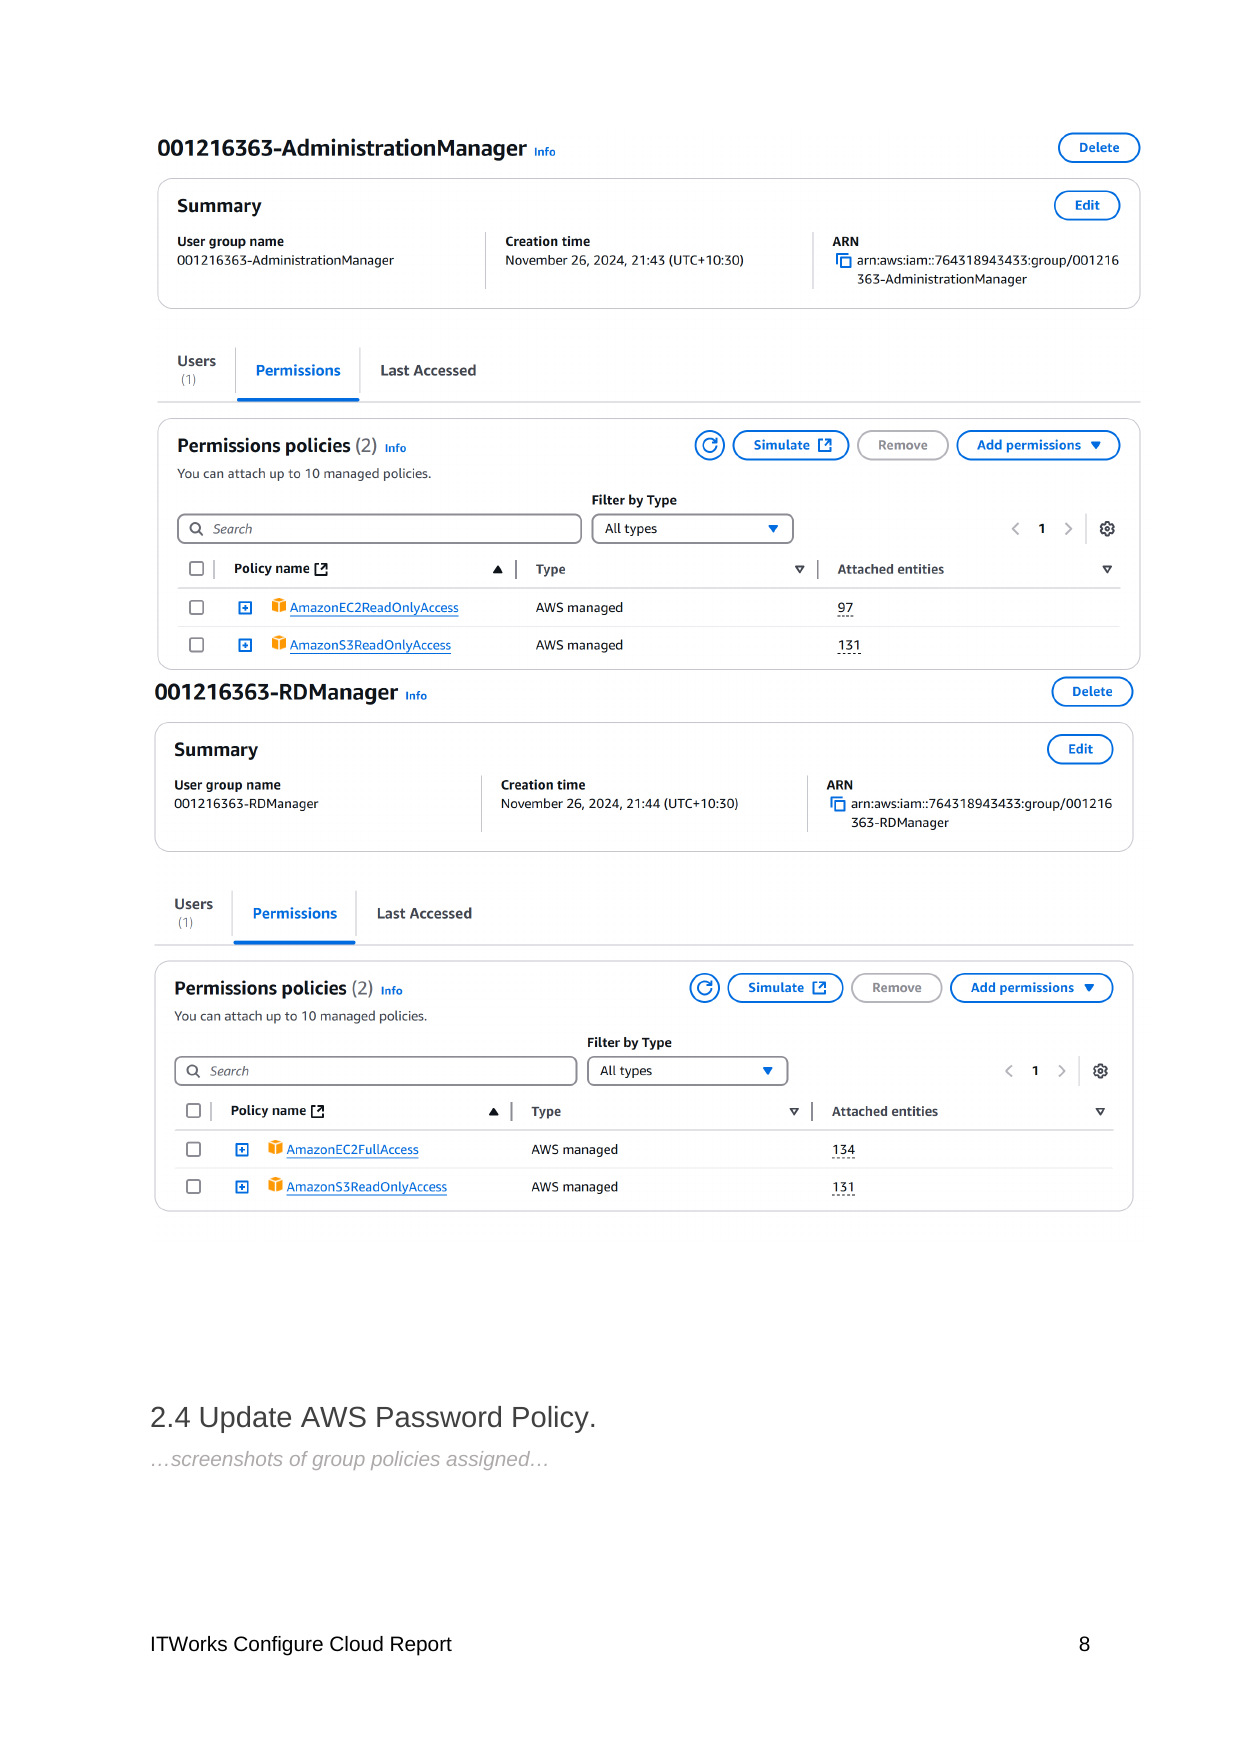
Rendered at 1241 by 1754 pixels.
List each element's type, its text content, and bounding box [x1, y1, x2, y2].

picture [150, 129, 1152, 1242]
subtitle 2.4 Update AWS Password Policy. [150, 1400, 1152, 1434]
text …screenshots of group policies assigned… [150, 1446, 1152, 1470]
